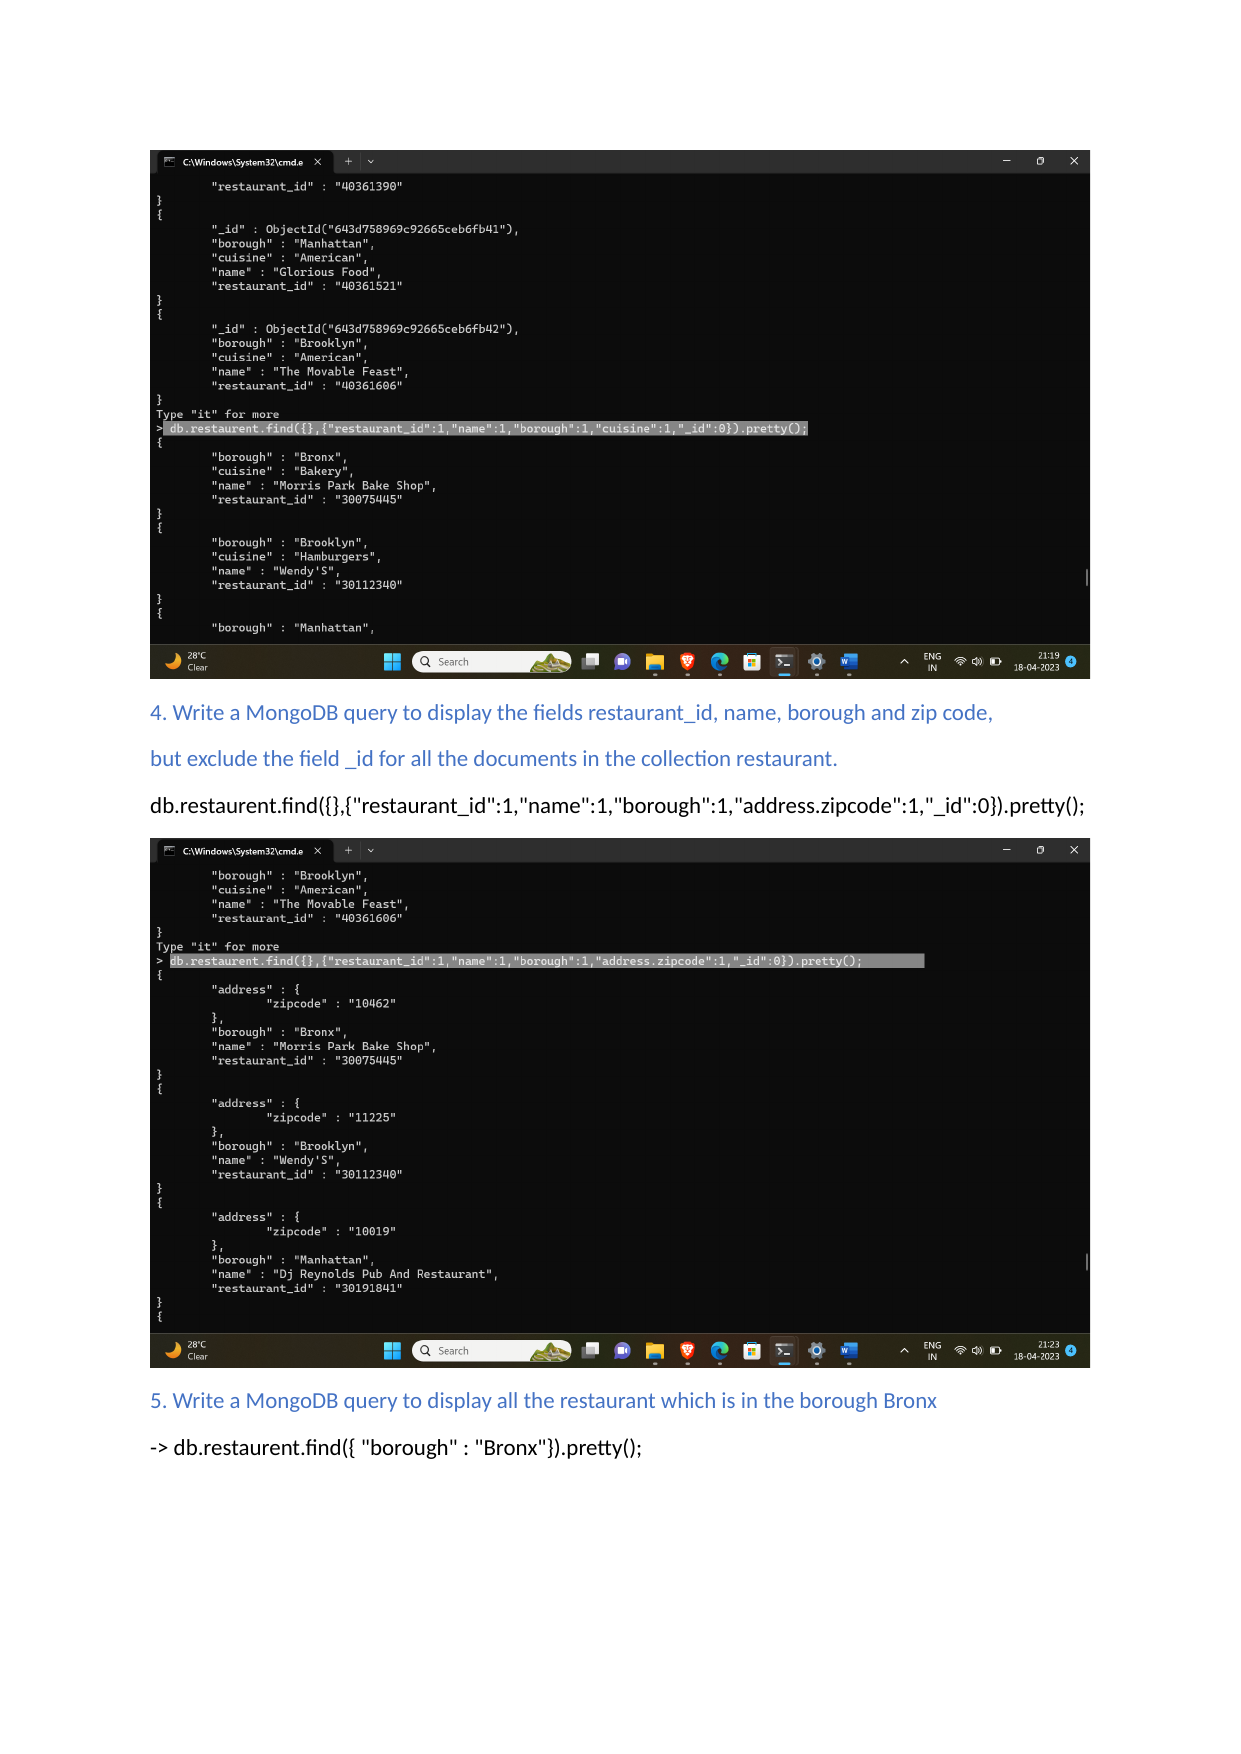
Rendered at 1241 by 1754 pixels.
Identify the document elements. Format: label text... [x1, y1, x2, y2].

text 4. Write a MongoDB query to display the fields restaurant_id, name, borough and zip code, [150, 698, 1090, 726]
picture [150, 838, 1091, 1368]
text -> db.restaurent.find({ "borough" : "Bronx"}).pretty(); [150, 1433, 1090, 1461]
text 5. Write a MongoDB query to display all the restaurant which is in the borough Bronx [150, 1386, 1090, 1414]
text db.restaurent.find({},{"restaurant_id":1,"name":1,"borough":1,"address.zipcode":1,"_id":0}).pretty(); [150, 791, 1090, 819]
picture [150, 150, 1091, 679]
text but exclude the field _id for all the documents in the collection restaurant. [150, 744, 1090, 773]
